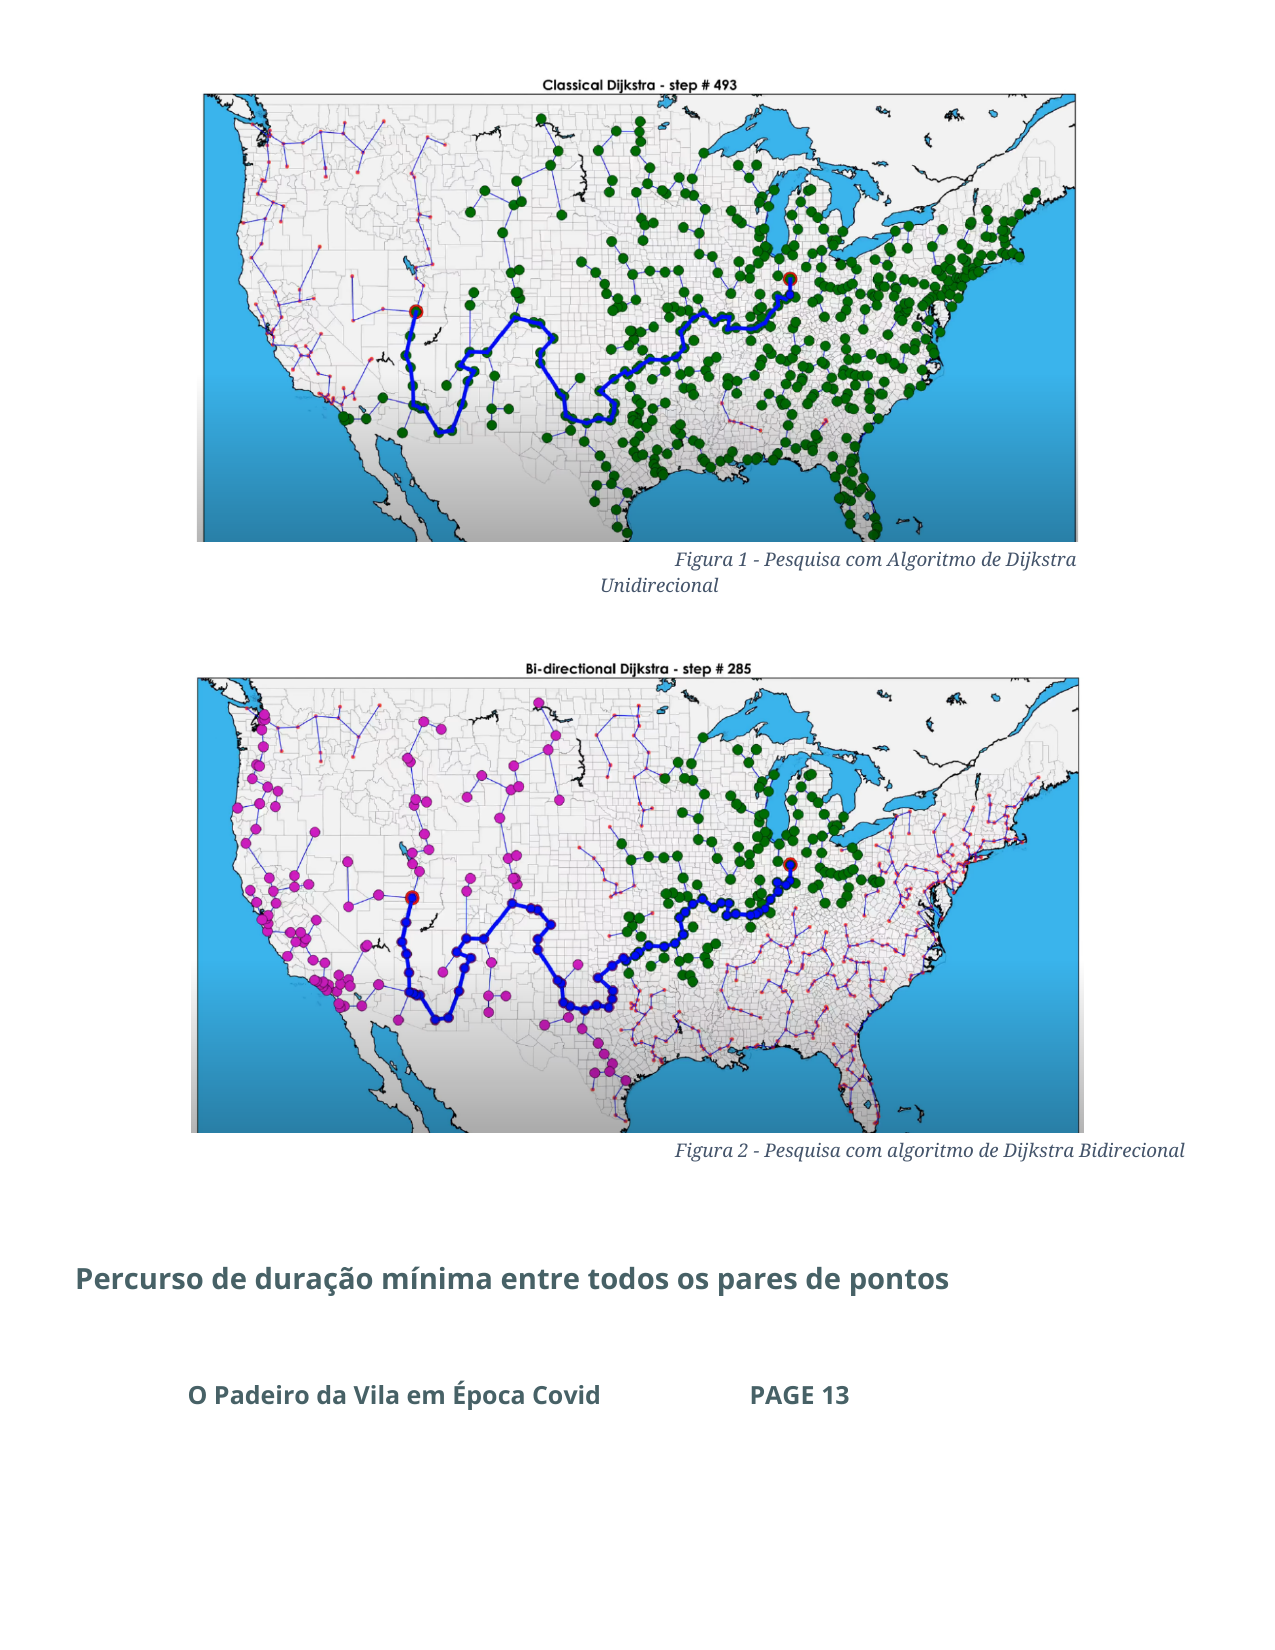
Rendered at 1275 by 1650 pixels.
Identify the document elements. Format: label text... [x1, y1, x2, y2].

subtitle Percurso de duração mínima entre todos os pares de pontos [75, 1259, 1200, 1298]
picture [191, 657, 1084, 1133]
picture [196, 75, 1079, 542]
text Figura 2 - Pesquisa com algoritmo de Dijkstra Bidirecional [600, 1137, 1200, 1163]
text Figura 1 - Pesquisa com Algoritmo de Dijkstra Unidirecional [600, 546, 1200, 597]
